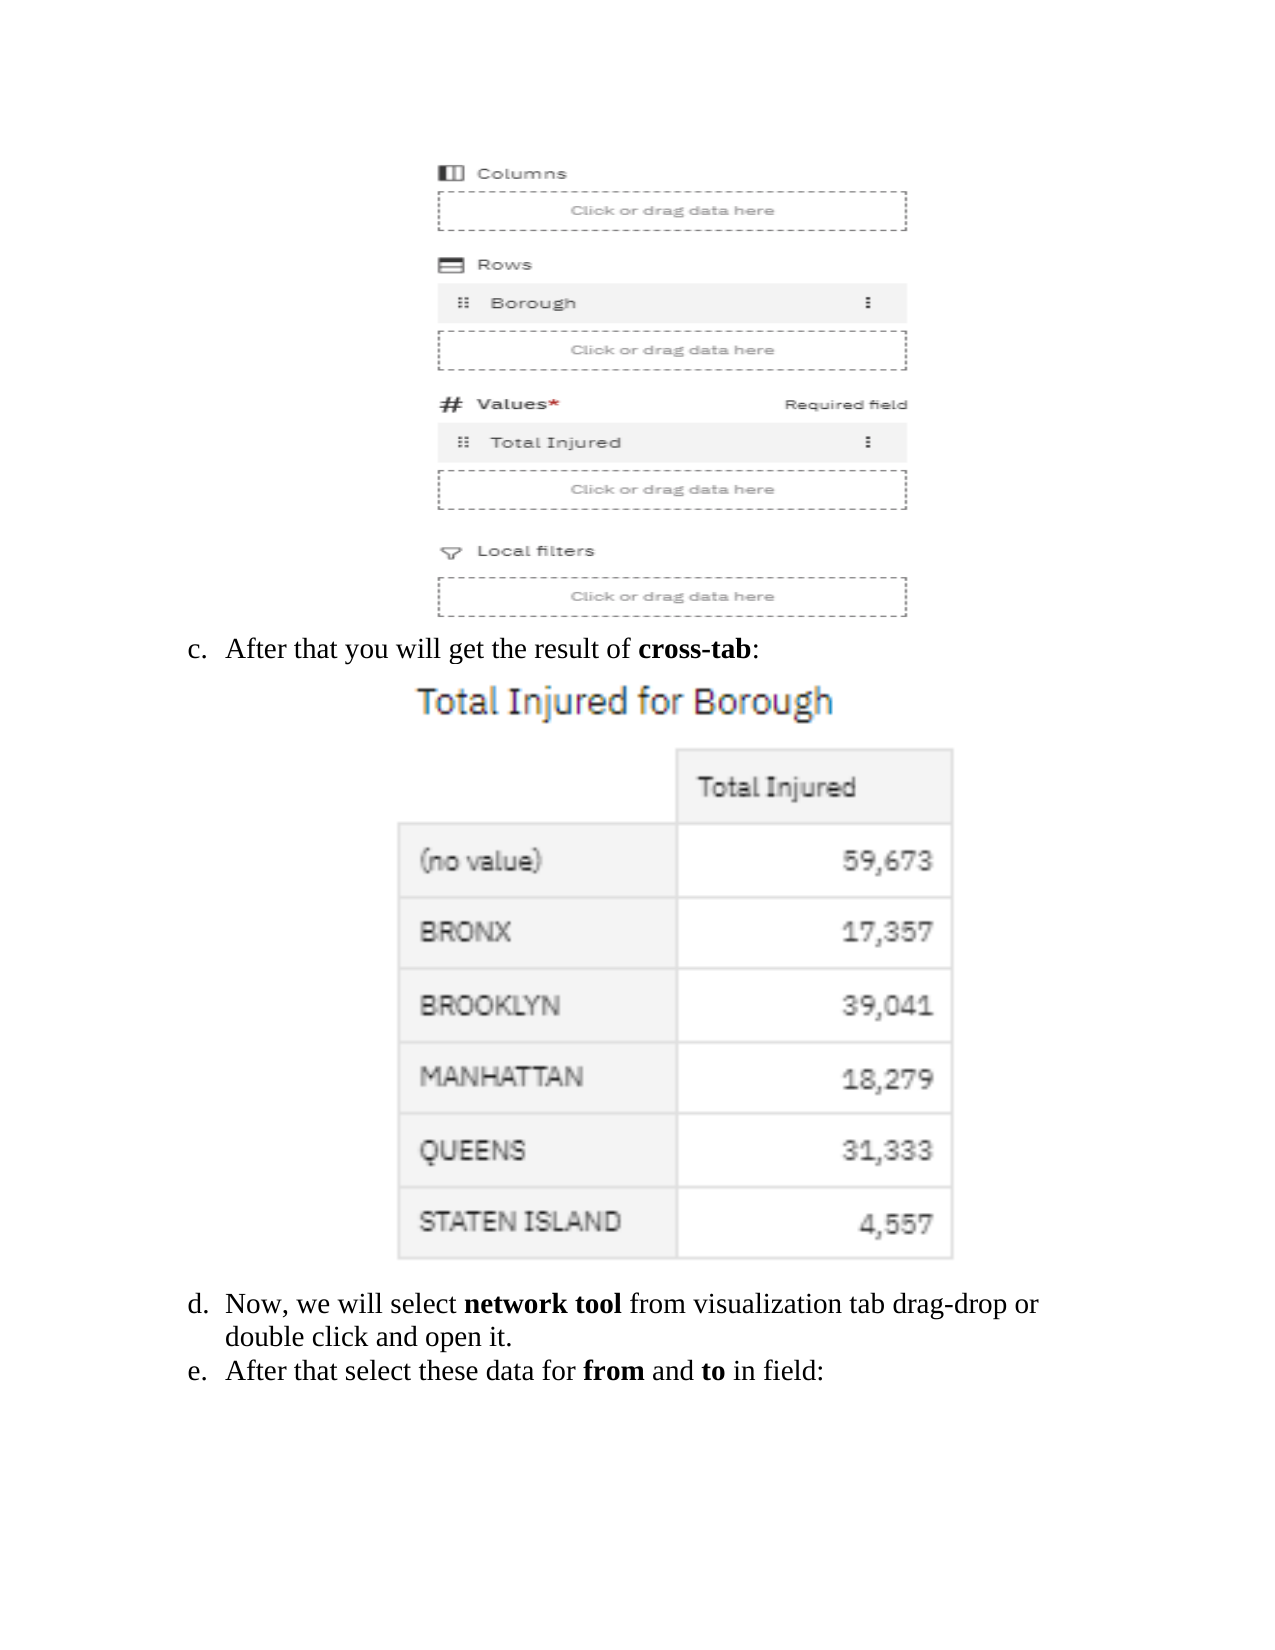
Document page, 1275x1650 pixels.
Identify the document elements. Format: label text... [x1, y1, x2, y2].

list Now, we will select network tool from visualization tab drag-drop or double click and open it. [187, 1286, 1125, 1353]
list After that you will get the result of cross-tab: [187, 631, 1125, 665]
list After that select these data for from and to in field: [187, 1353, 1125, 1387]
picture [422, 150, 928, 632]
picture [381, 664, 969, 1286]
